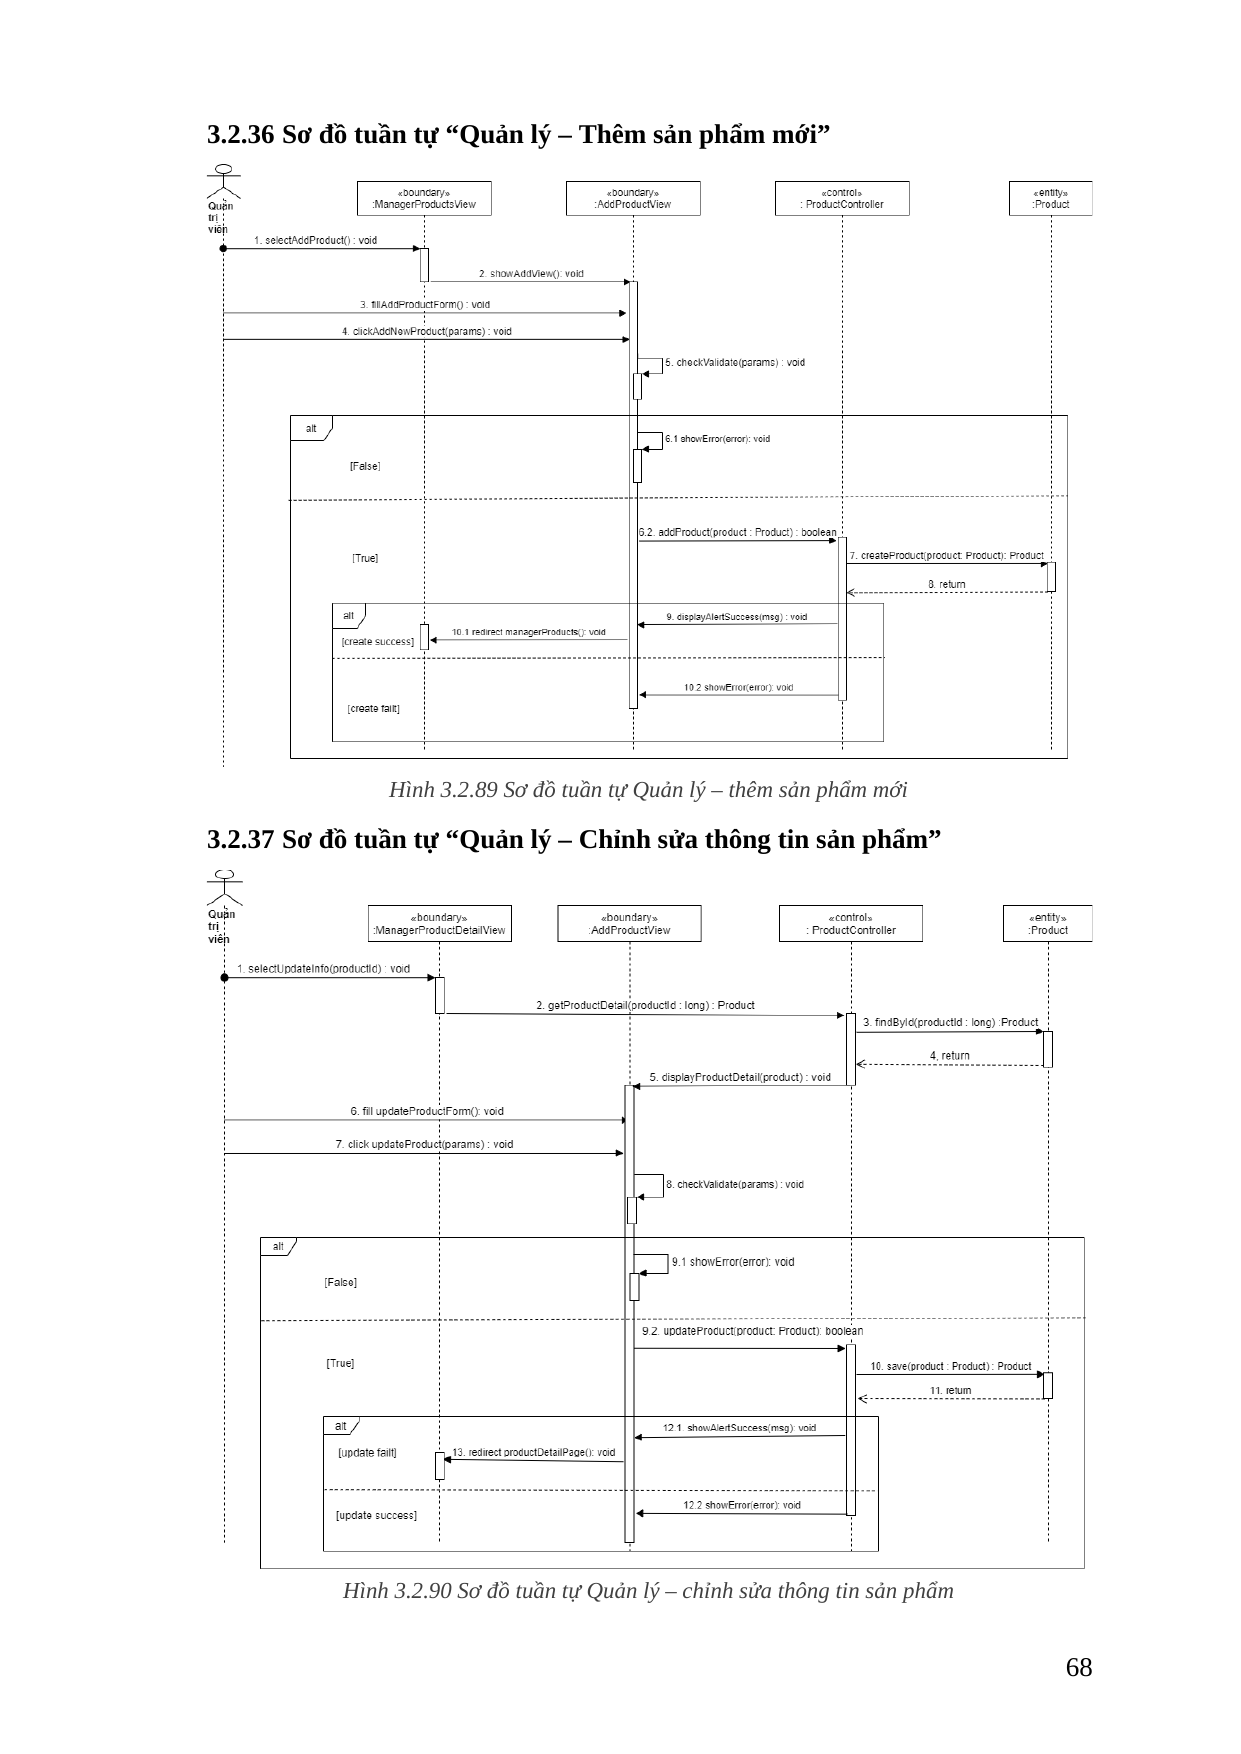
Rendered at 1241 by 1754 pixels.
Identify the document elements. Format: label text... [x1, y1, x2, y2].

subtitle Sơ đồ tuần tự “Quản lý – Thêm sản phẩm mới” [207, 118, 1092, 149]
picture [206, 870, 1093, 1569]
subtitle Sơ đồ tuần tự “Quản lý – Chỉnh sửa thông tin sản phẩm” [207, 823, 1092, 854]
picture [206, 164, 1093, 767]
